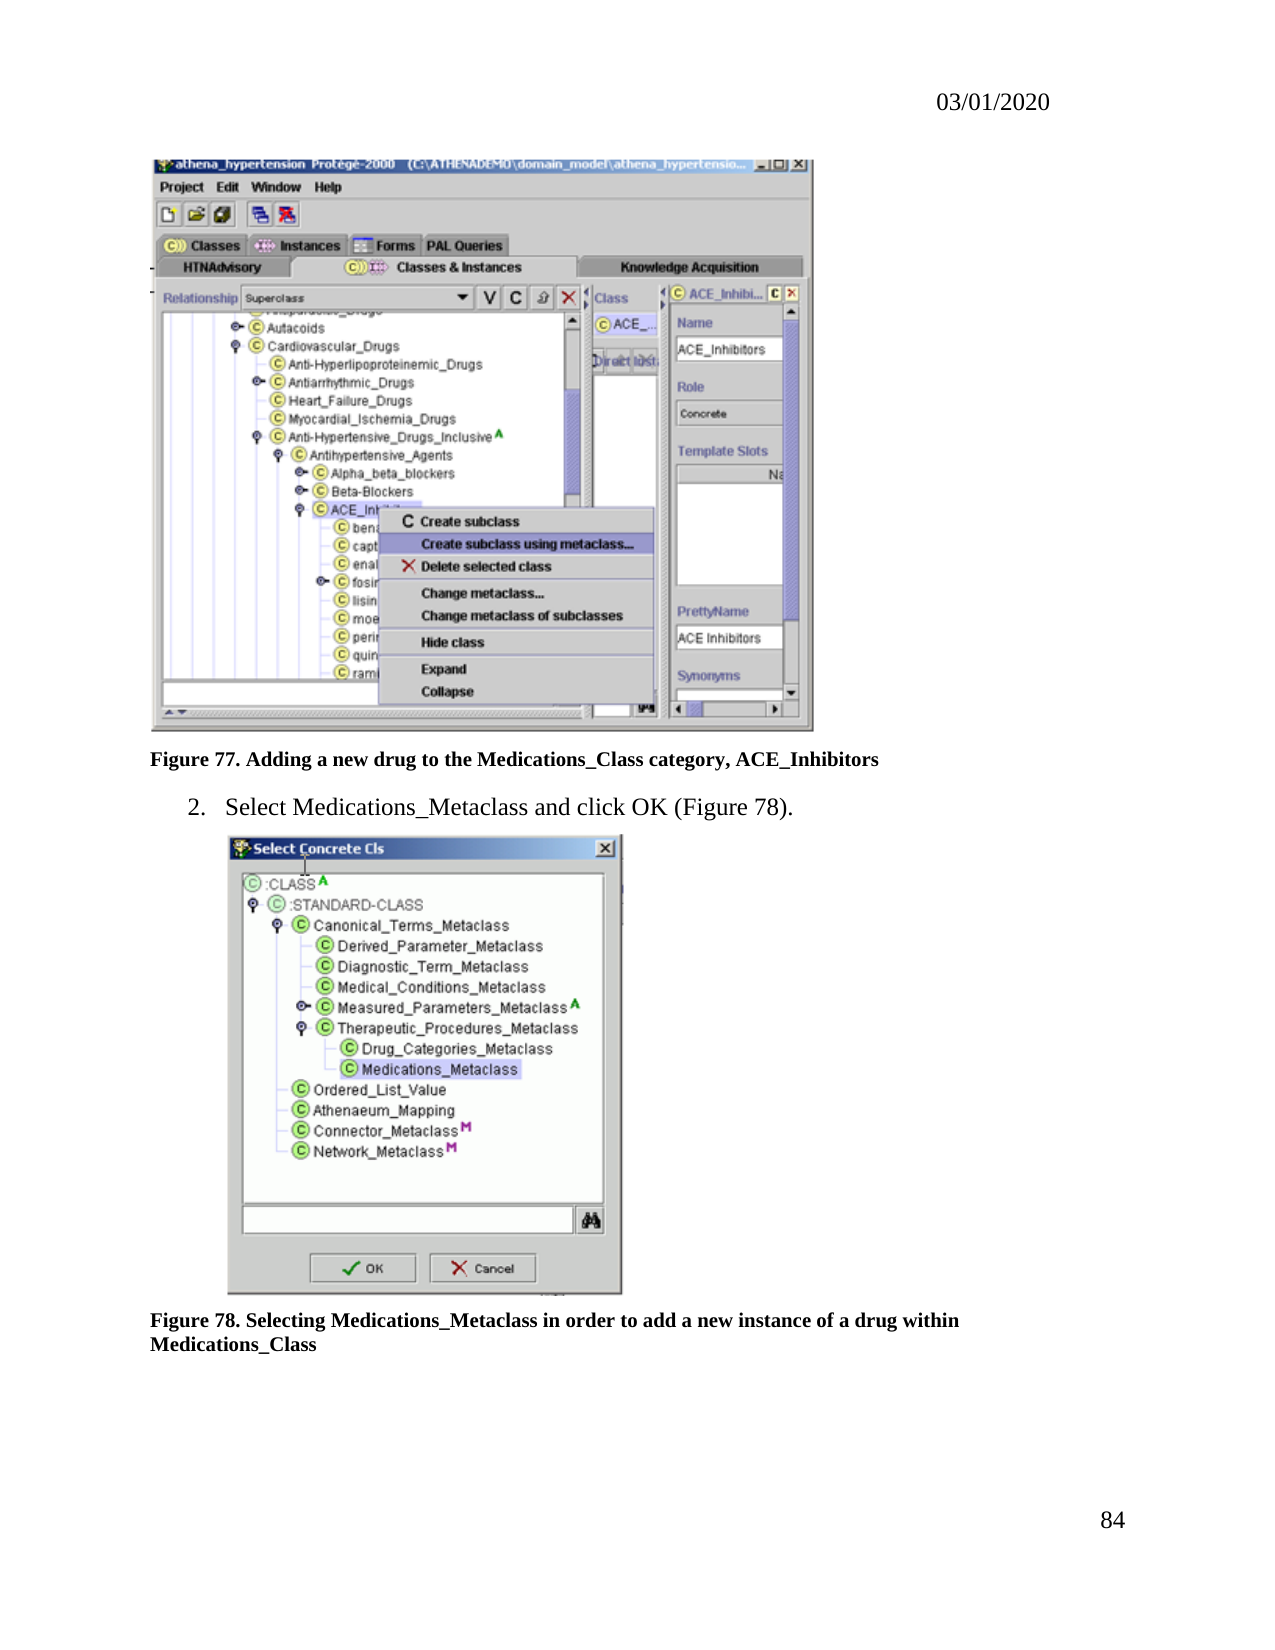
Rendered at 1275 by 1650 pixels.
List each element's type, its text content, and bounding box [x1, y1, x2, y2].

picture [150, 150, 817, 735]
picture [225, 833, 624, 1296]
list Select Medications_Metaclass and click OK (Figure 78). [187, 792, 1125, 821]
